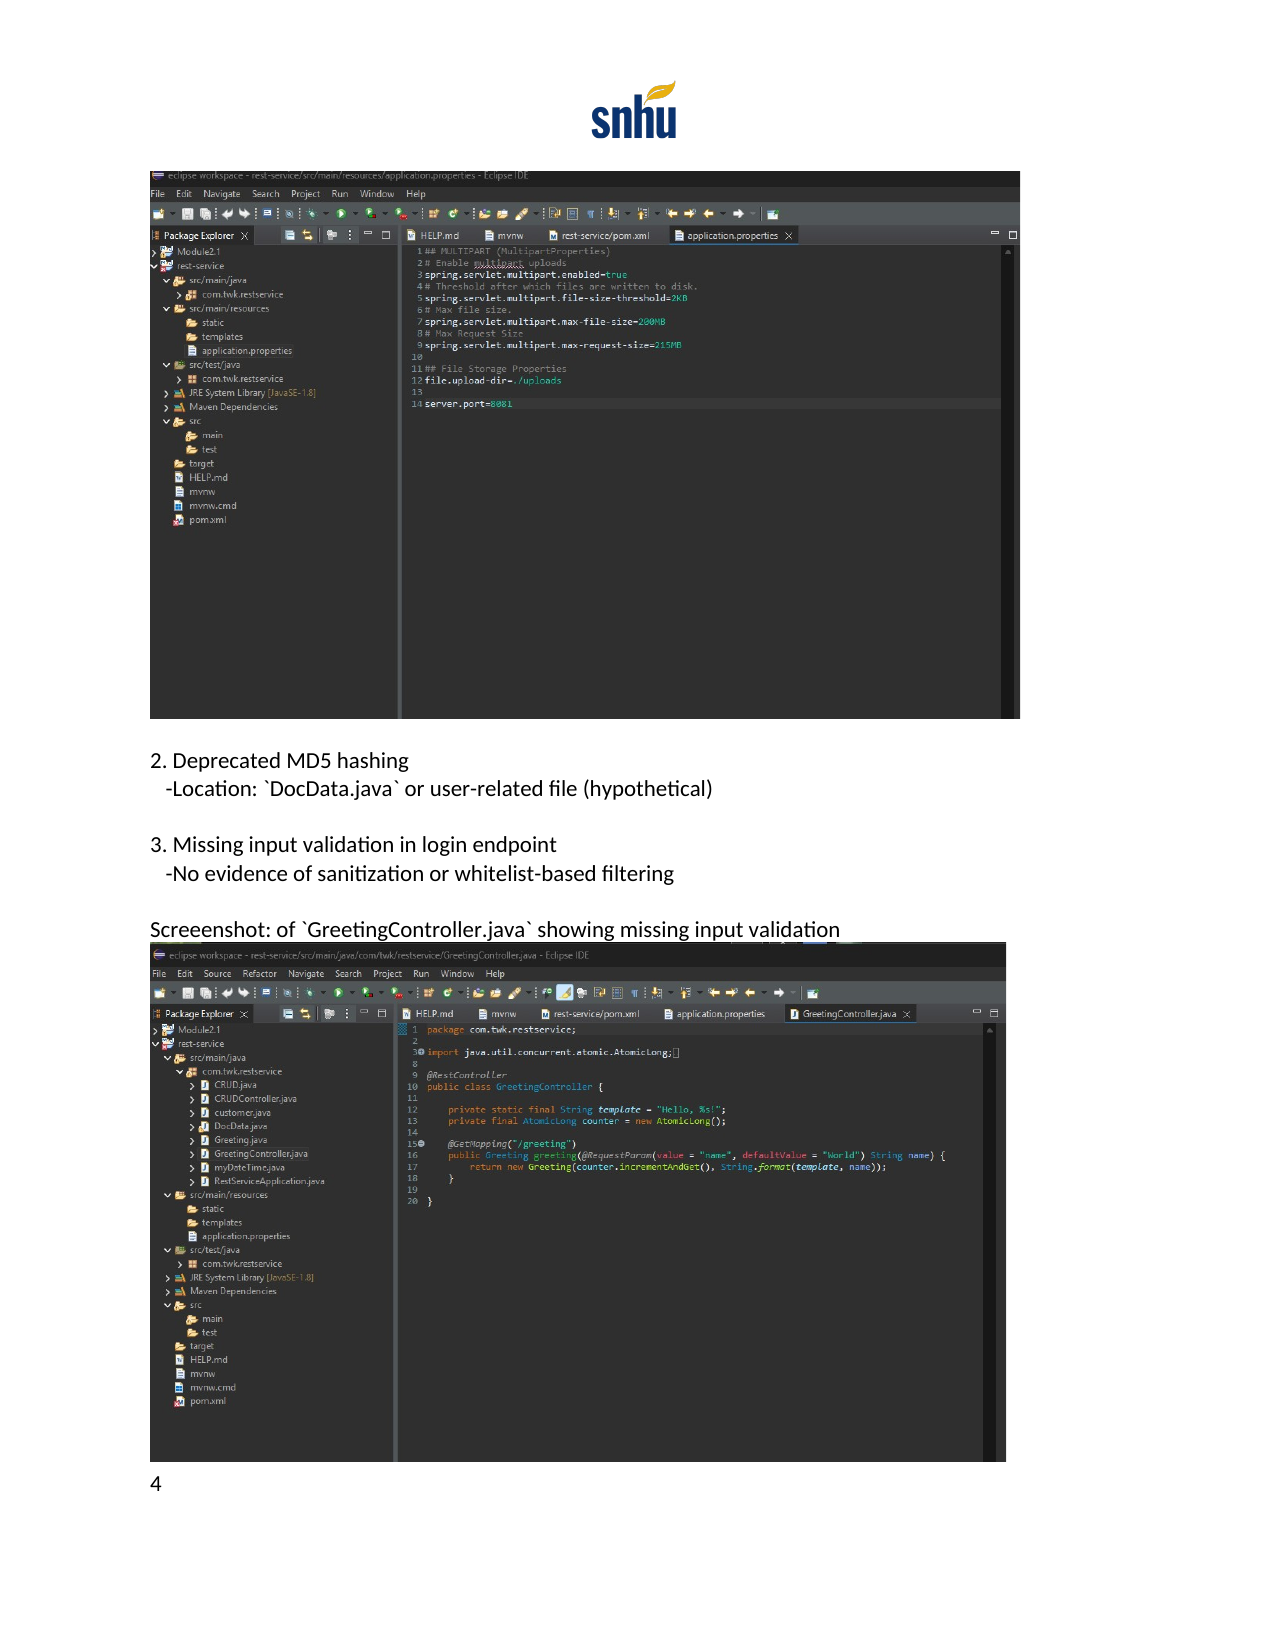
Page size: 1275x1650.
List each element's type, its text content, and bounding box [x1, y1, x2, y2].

text Screeenshot: of `GreetingController.java` showing missing input validation [150, 915, 1125, 943]
text -No evidence of sanitization or whitelist-based filtering [150, 859, 1125, 887]
picture [572, 75, 703, 147]
picture [150, 942, 1007, 1462]
text 3. Missing input validation in login endpoint [150, 831, 1125, 859]
text 2. Deprecated MD5 hashing [150, 747, 1125, 774]
text -Location: `DocData.java` or user-related file (hypothetical) [150, 774, 1125, 803]
picture [150, 171, 1021, 719]
